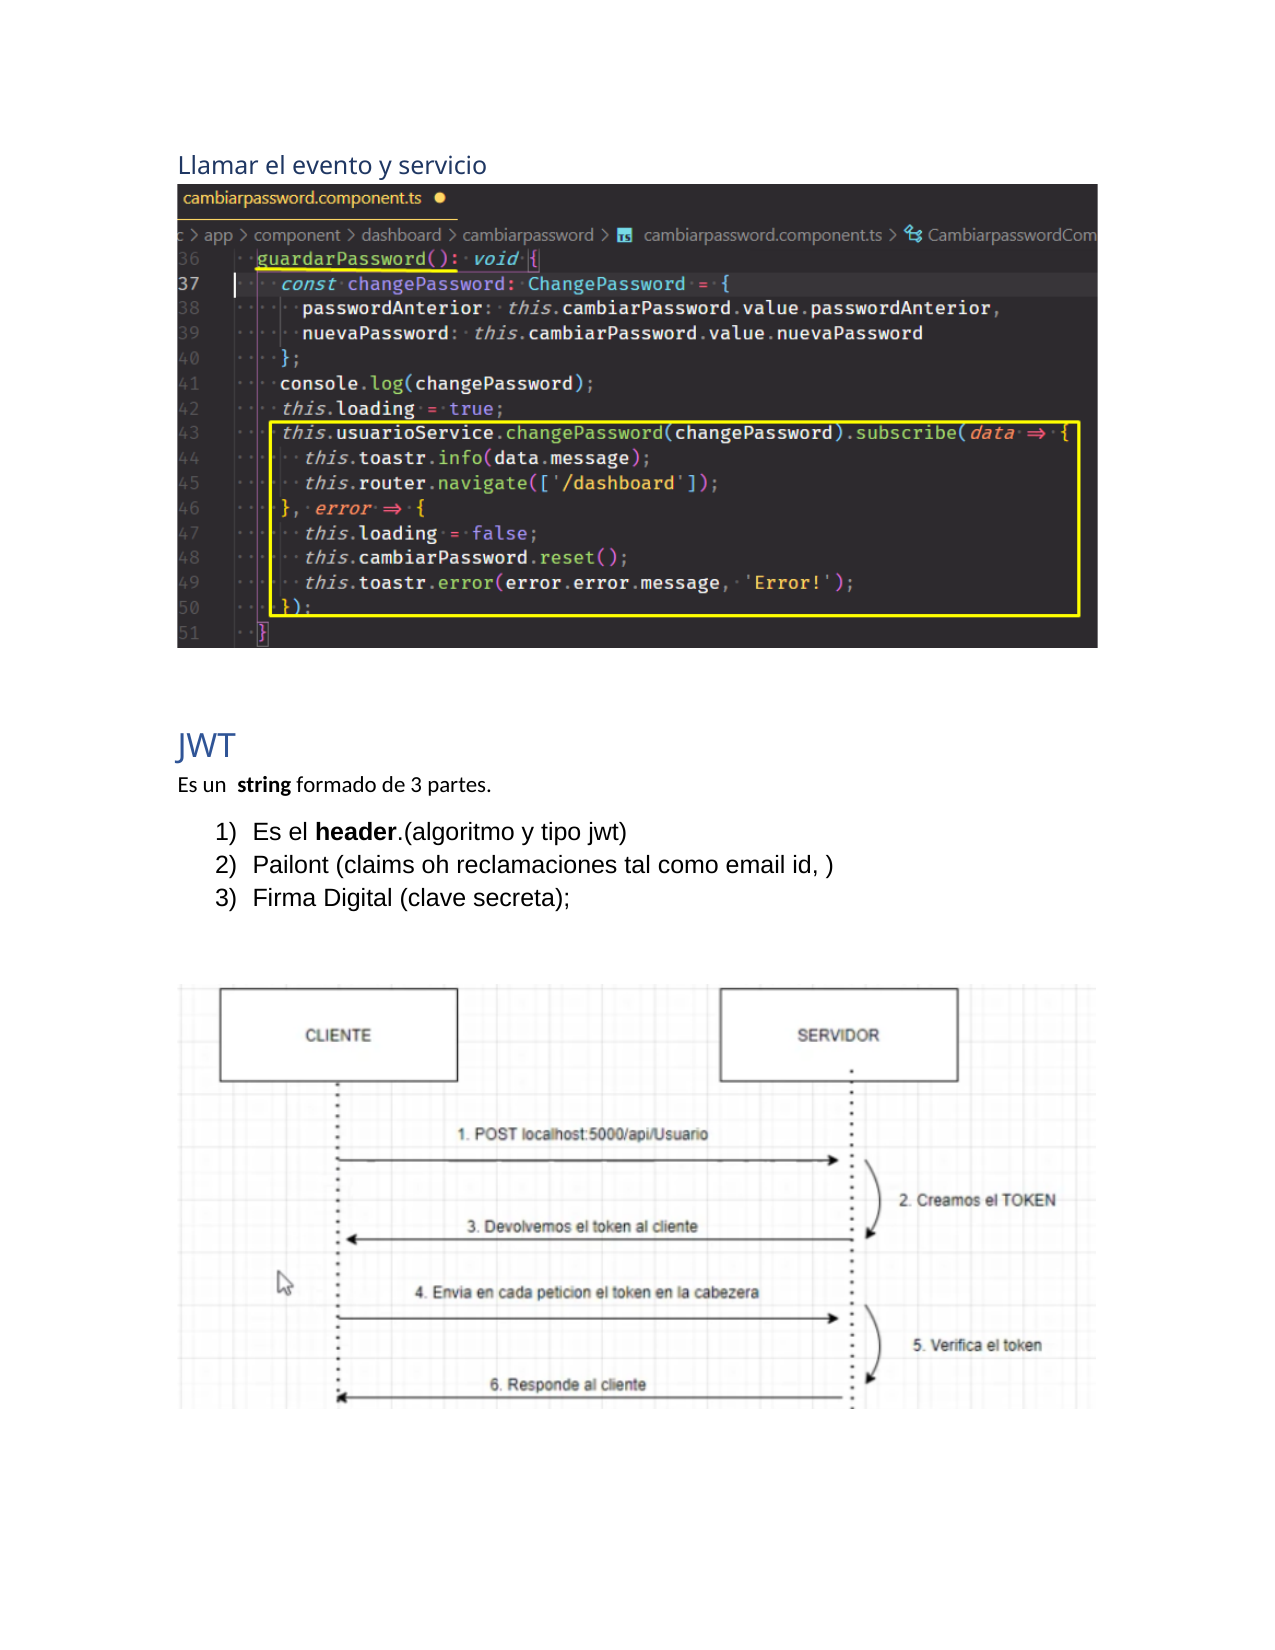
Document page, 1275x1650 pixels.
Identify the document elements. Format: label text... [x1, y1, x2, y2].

list Es el header.(algoritmo y tipo jwt) [215, 817, 1098, 846]
picture [177, 984, 1096, 1409]
subtitle JWT [177, 721, 1098, 767]
list Pailont (claims oh reclamaciones tal como email id, ) [215, 850, 1098, 879]
text Es un string formado de 3 partes. [177, 770, 1098, 798]
subtitle Llamar el evento y servicio [177, 148, 1098, 182]
picture [177, 184, 1098, 648]
list Firma Digital (clave secreta); [215, 883, 1098, 912]
